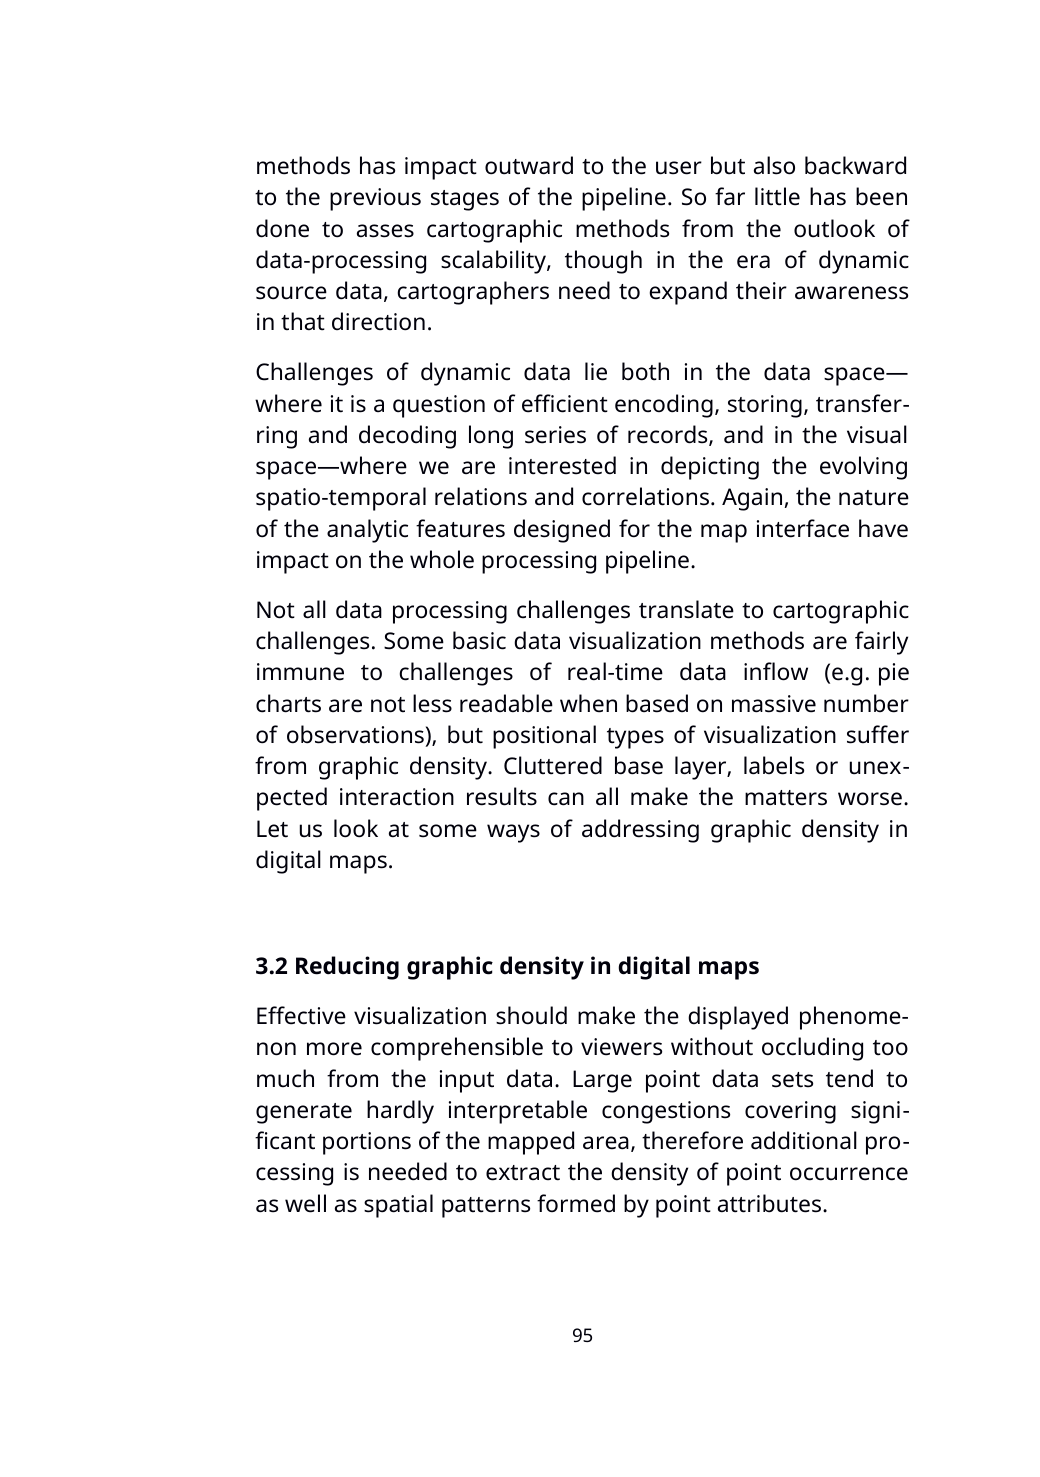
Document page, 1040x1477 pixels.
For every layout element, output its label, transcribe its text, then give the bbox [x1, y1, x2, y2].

text Not all data processing challenges translate to cartographic challenges. Some basic data visualization methods are fairly immune to challenges of real-time data inflow (e.g. pie charts are not less readable when based on massive number of observations), but positional types of visualization suffer from graphic density. Cluttered base layer, labels or unexpected interaction results can all make the matters worse. Let us look at some ways of addressing graphic density in digital maps. [255, 594, 910, 875]
text Challenges of dynamic data lie both in the data space—where it is a question of efficient encoding, storing, transferring and decoding long series of records, and in the visual space—where we are interested in depicting the evolving spatio-temporal relations and correlations. Again, the nature of the analytic features designed for the map interface have impact on the whole processing pipeline. [255, 356, 910, 575]
subtitle 3.2 Reducing graphic density in digital maps [255, 950, 910, 981]
text Effective visualization should make the displayed phenome-non more comprehensible to viewers without occluding too much from the input data. Large point data sets tend to generate hardly interpretable congestions covering significant portions of the mapped area, therefore additional processing is needed to extract the density of point occurrence as well as spatial patterns formed by point attributes. [255, 1000, 910, 1219]
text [255, 150, 910, 337]
